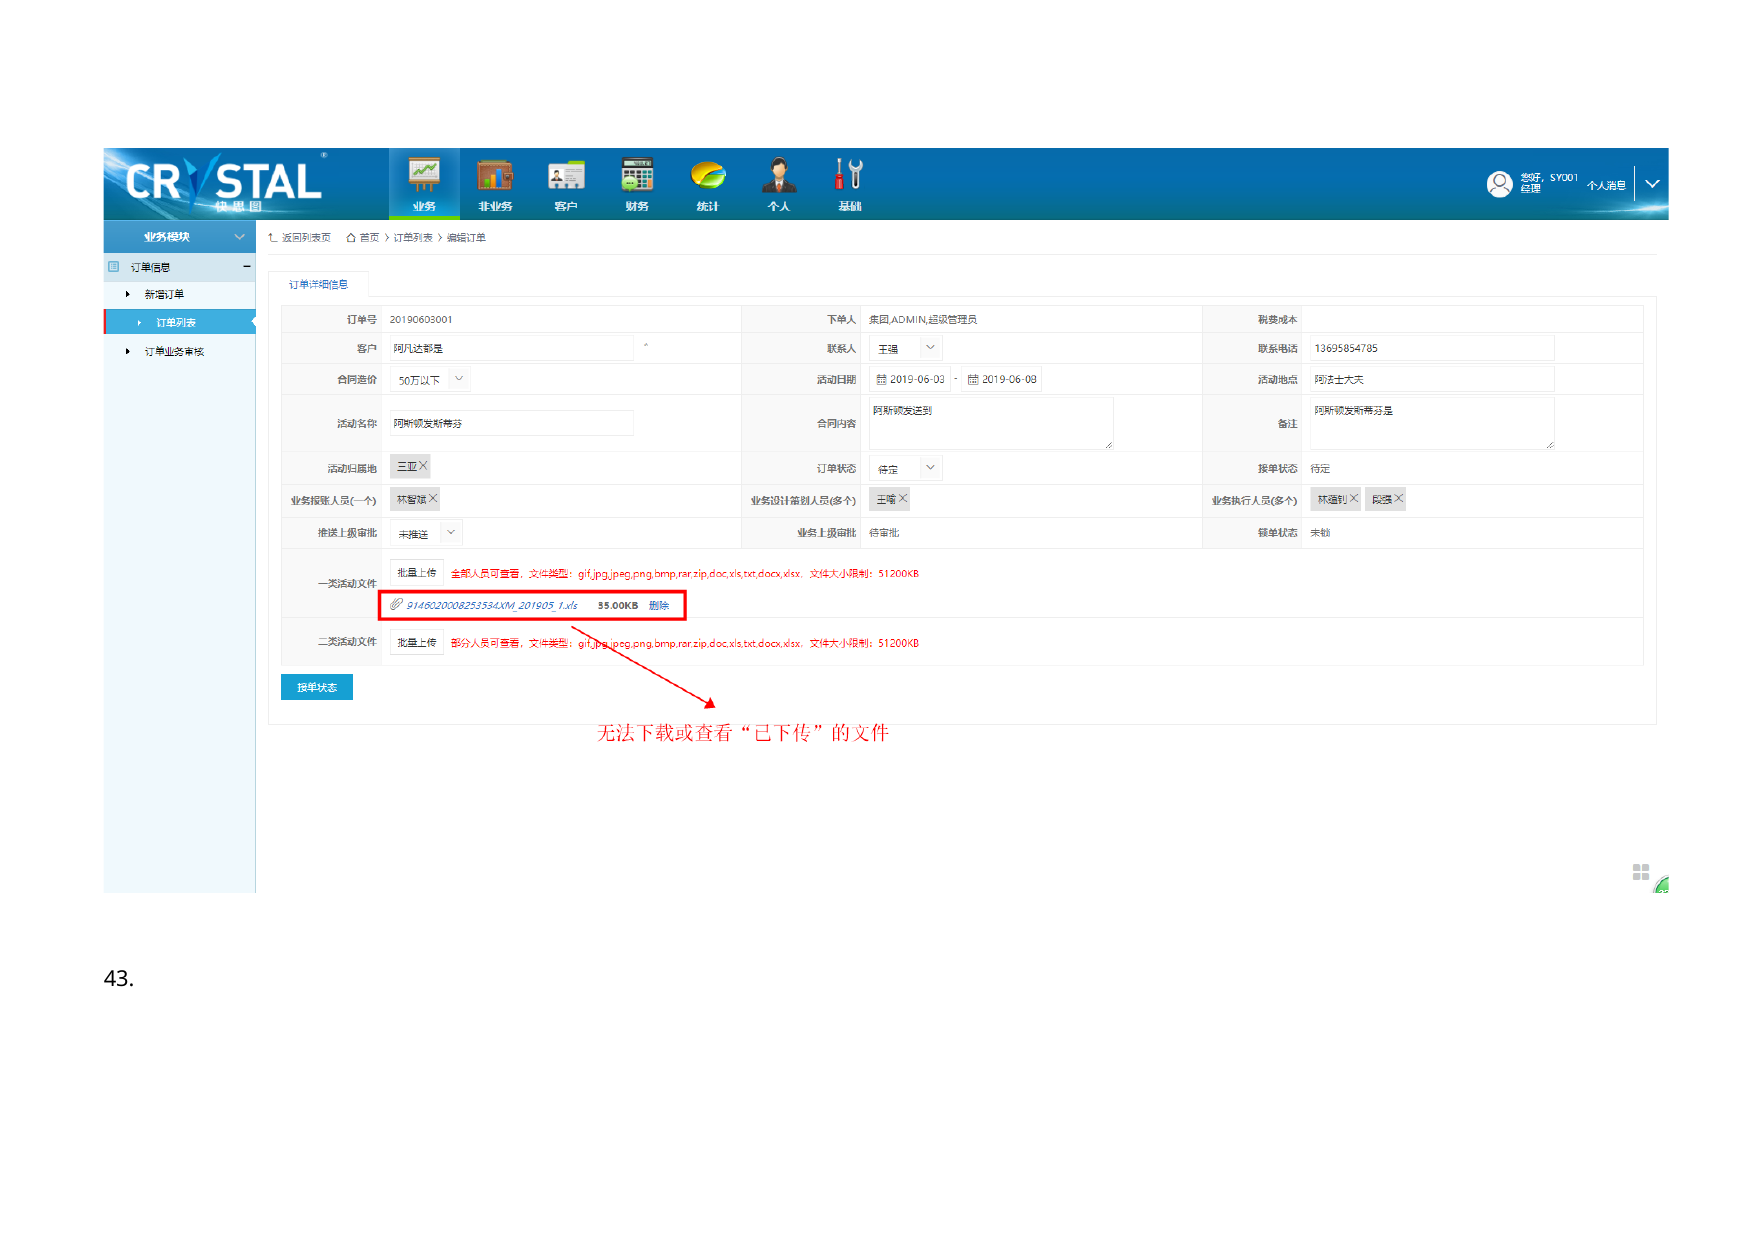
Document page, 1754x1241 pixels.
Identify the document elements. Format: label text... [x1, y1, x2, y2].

text 43. [103, 961, 1668, 994]
picture [103, 148, 1669, 893]
